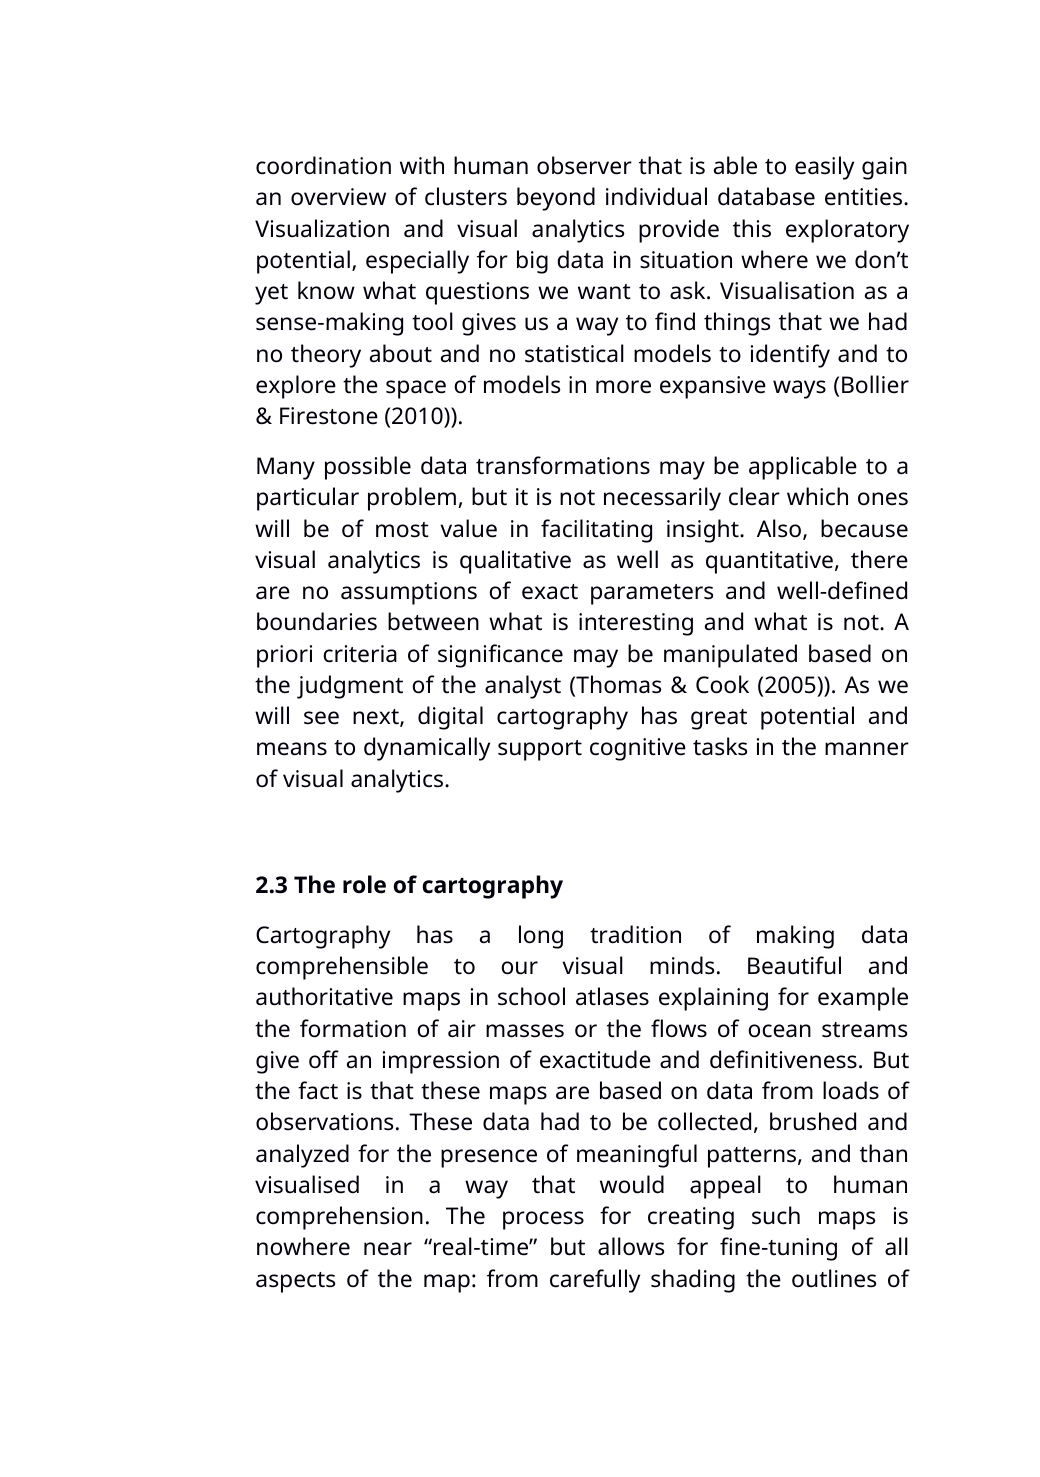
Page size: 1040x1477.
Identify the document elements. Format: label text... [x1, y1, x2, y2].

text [255, 919, 910, 1294]
text Many possible data transformations may be applicable to a particular problem, but it is not necessarily clear which ones will be of most value in facilitating insight. Also, because visual analytics is qualitative as well as quantitative, there are no assumptions of exact parameters and well-defined boundaries between what is interesting and what is not. A priori criteria of significance may be manipulated based on the judgment of the analyst (Thomas & Cook (2005)). As we will see next, digital cartography has great potential and means to dynamically support cognitive tasks in the manner of visual analytics. [255, 450, 910, 794]
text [255, 150, 910, 431]
subtitle 2.3 The role of cartography [255, 869, 910, 900]
